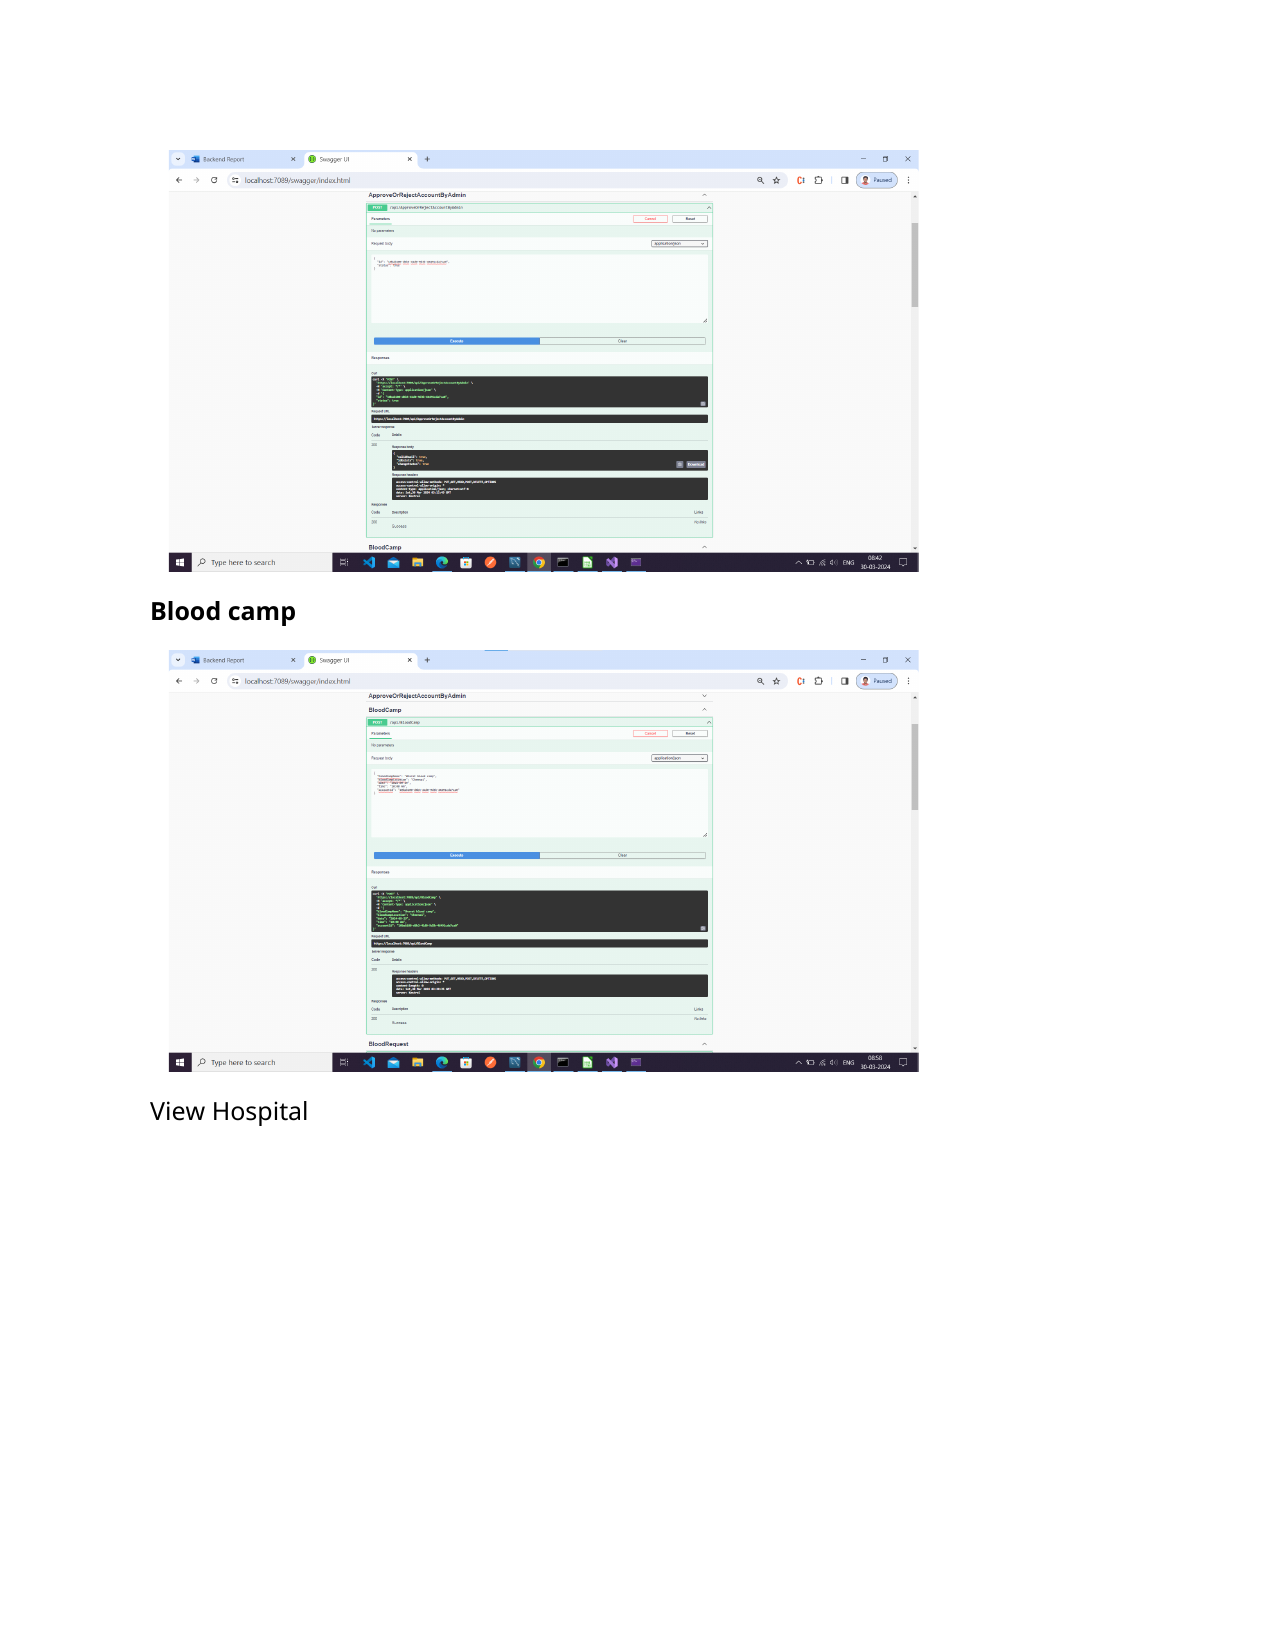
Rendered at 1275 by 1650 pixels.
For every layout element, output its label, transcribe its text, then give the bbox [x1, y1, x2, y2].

text Blood camp [150, 594, 1125, 628]
text View Hospital [150, 1094, 1125, 1128]
